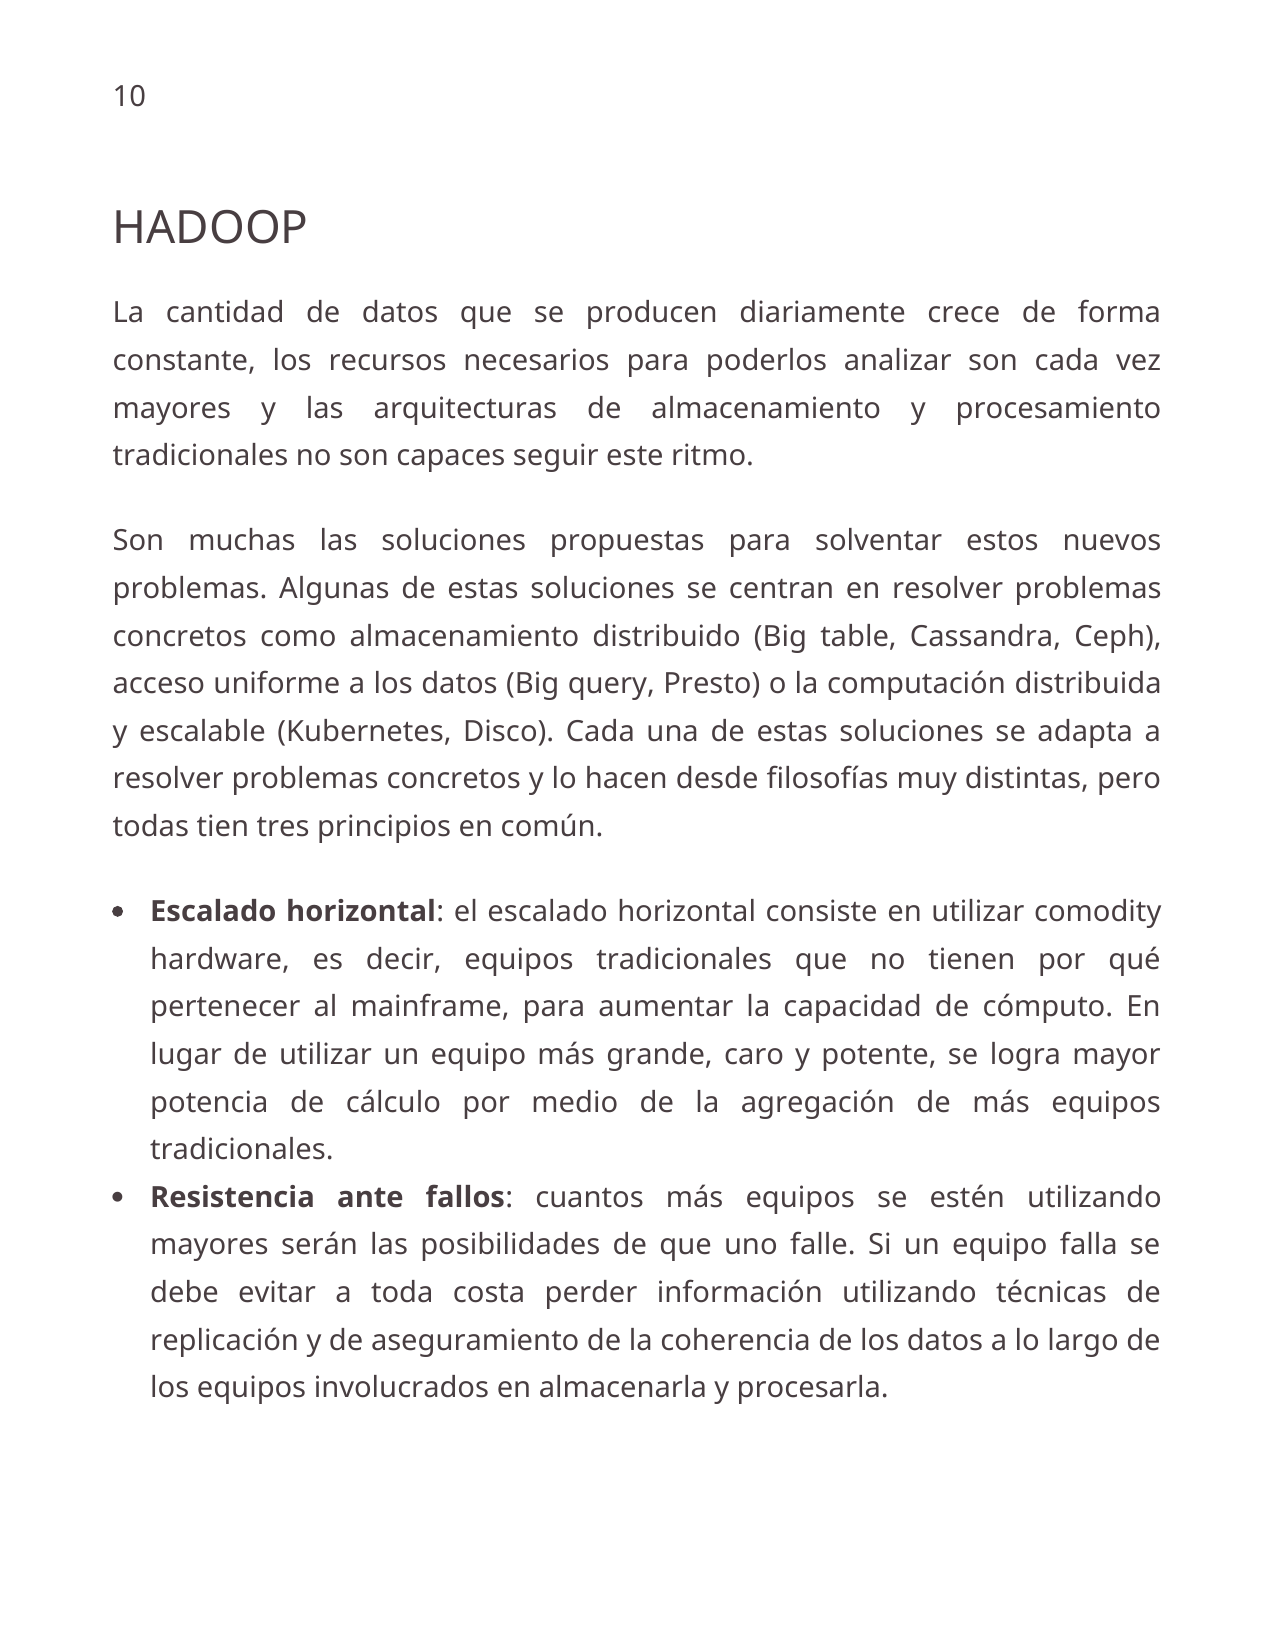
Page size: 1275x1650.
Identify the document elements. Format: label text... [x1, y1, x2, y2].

text La cantidad de datos que se producen diariamente crece de forma constante, los recursos necesarios para poderlos analizar son cada vez mayores y las arquitecturas de almacenamiento y procesamiento tradicionales no son capaces seguir este ritmo. [112, 292, 1162, 474]
subtitle HADOOP [112, 194, 1162, 256]
list Escalado horizontal: el escalado horizontal consiste en utilizar comodity hardware, es decir, equipos tradicionales que no tienen por qué pertenecer al mainframe, para aumentar la capacidad de cómputo. En lugar de utilizar un equipo más grande, caro y potente, se logra mayor potencia de cálculo por medio de la agregación de más equipos tradicionales. [112, 890, 1162, 1168]
text Son muchas las soluciones propuestas para solventar estos nuevos problemas. Algunas de estas soluciones se centran en resolver problemas concretos como almacenamiento distribuido (Big table, Cassandra, Ceph), acceso uniforme a los datos (Big query, Presto) o la computación distribuida y escalable (Kubernetes, Disco). Cada una de estas soluciones se adapta a resolver problemas concretos y lo hacen desde filosofías muy distintas, pero todas tien tres principios en común. [112, 520, 1162, 845]
list Resistencia ante fallos: cuantos más equipos se estén utilizando mayores serán las posibilidades de que uno falle. Si un equipo falla se debe evitar a toda costa perder información utilizando técnicas de replicación y de aseguramiento de la coherencia de los datos a lo largo de los equipos involucrados en almacenarla y procesarla. [112, 1176, 1162, 1406]
